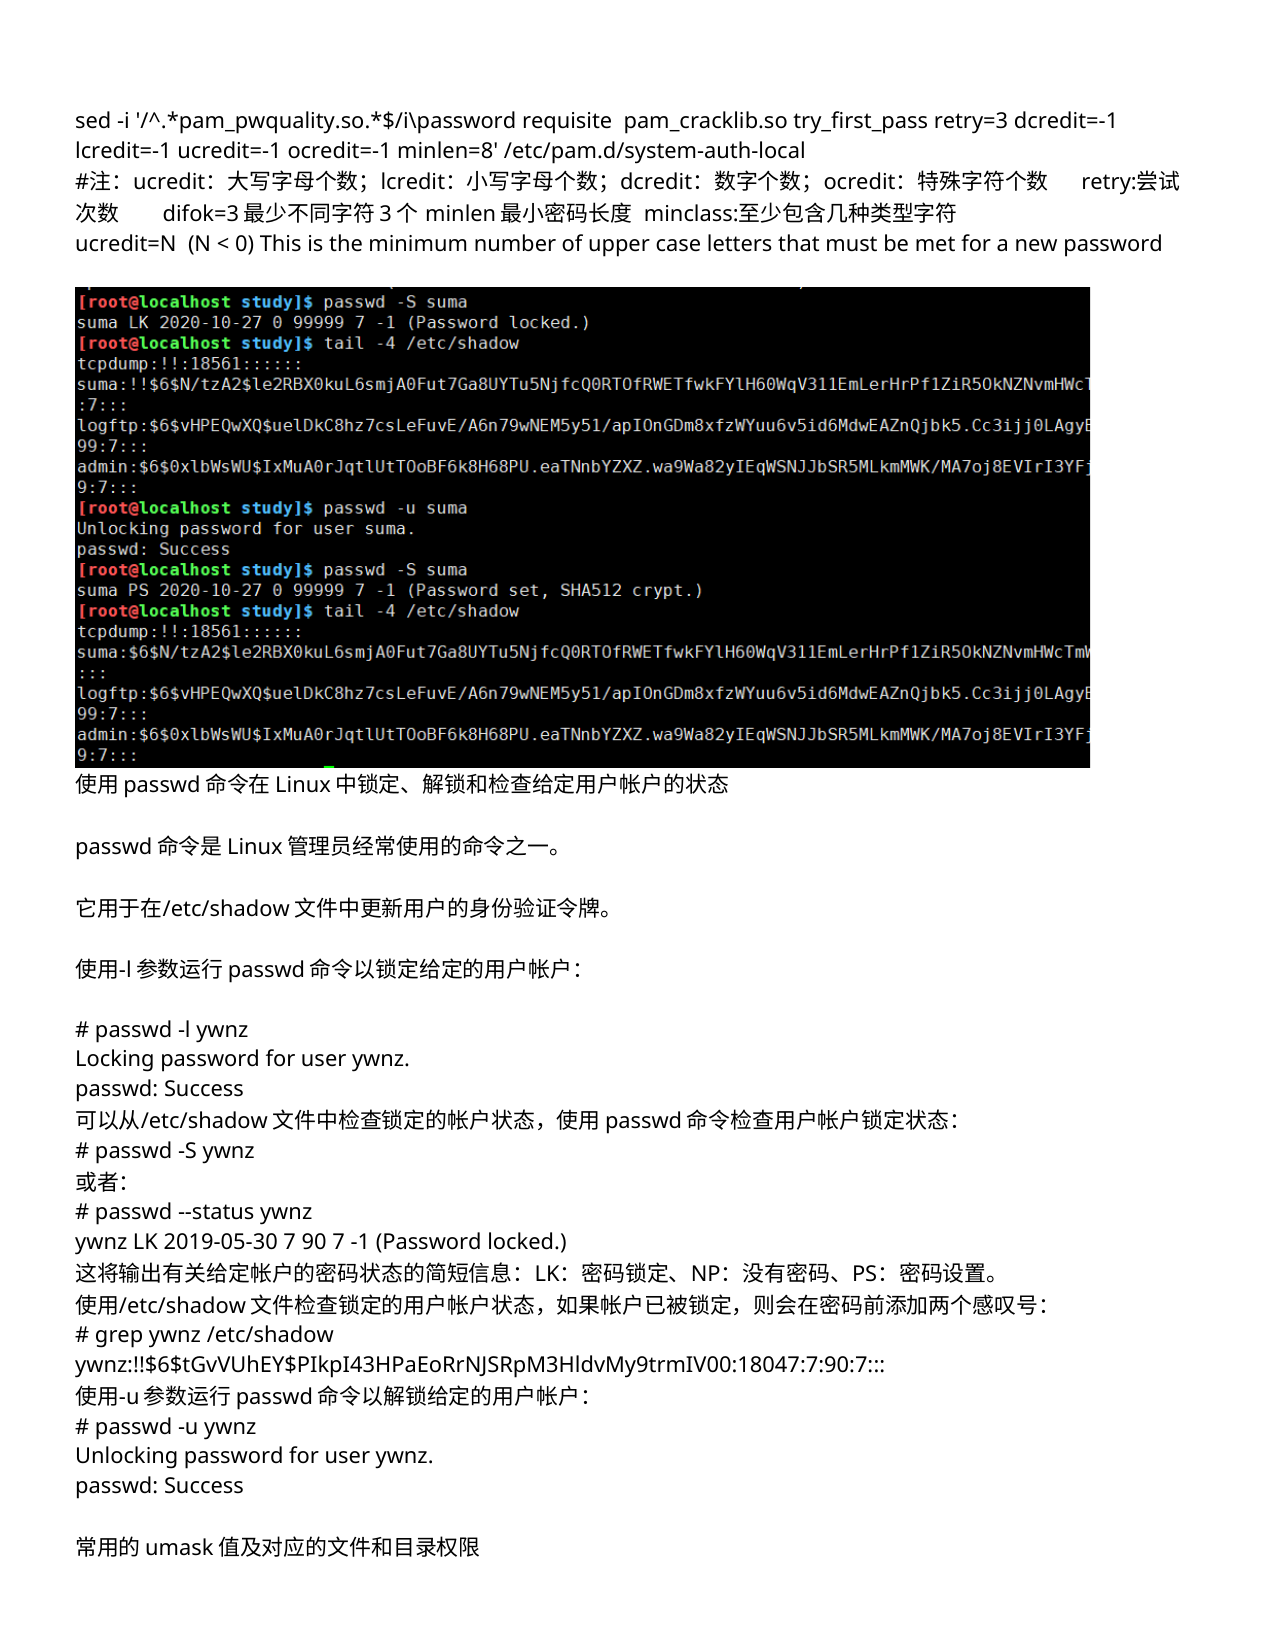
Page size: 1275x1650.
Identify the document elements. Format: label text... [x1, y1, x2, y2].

text passwd命令是Linux管理员经常使用的命令之一。 [75, 829, 1200, 861]
text ucredit=N (N < 0) This is the minimum number of upper case letters that must be met for a new password [75, 228, 1200, 258]
text 使用-u参数运行passwd命令以解锁给定的用户帐户： [75, 1379, 1200, 1411]
text Locking password for user ywnz. [75, 1043, 1200, 1073]
text # passwd -S ywnz [75, 1135, 1200, 1164]
text 或者： [75, 1164, 1200, 1196]
text 使用passwd命令在Linux中锁定、解锁和检查给定用户帐户的状态 [75, 767, 1200, 799]
text #注：ucredit：大写字母个数；lcredit：小写字母个数；dcredit：数字个数；ocredit：特殊字符个数 retry:尝试次数 difok=3最少不同字符3个 minlen最小密码长度 minclass:至少包含几种类型字符 [75, 164, 1200, 228]
text # passwd -u ywnz [75, 1411, 1200, 1441]
text passwd: Success [75, 1073, 1200, 1103]
text sed -i '/^.*pam_pwquality.so.*$/i\password requisite pam_cracklib.so try_first_pass retry=3 dcredit=-1 lcredit=-1 ucredit=-1 ocredit=-1 minlen=8' /etc/pam.d/system-auth-local [75, 105, 1200, 164]
text ywnz LK 2019-05-30 7 90 7 -1 (Password locked.) [75, 1226, 1200, 1256]
text 使用-l参数运行passwd命令以锁定给定的用户帐户： [75, 952, 1200, 984]
text 常用的umask值及对应的文件和目录权限 [75, 1530, 1200, 1562]
text # grep ywnz /etc/shadow [75, 1319, 1200, 1349]
text 它用于在/etc/shadow文件中更新用户的身份验证令牌。 [75, 891, 1200, 922]
text 可以从/etc/shadow文件中检查锁定的帐户状态，使用passwd命令检查用户帐户锁定状态： [75, 1103, 1200, 1135]
text # passwd --status ywnz [75, 1196, 1200, 1226]
text passwd: Success [75, 1470, 1200, 1500]
text 这将输出有关给定帐户的密码状态的简短信息：LK：密码锁定、NP：没有密码、PS：密码设置。 [75, 1256, 1200, 1288]
text ywnz:!!$6$tGvVUhEY$PIkpI43HPaEoRrNJSRpM3HldvMy9trmIV00:18047:7:90:7::: [75, 1349, 1200, 1379]
text # passwd -l ywnz [75, 1014, 1200, 1043]
text Unlocking password for user ywnz. [75, 1441, 1200, 1470]
text 使用/etc/shadow文件检查锁定的用户帐户状态，如果帐户已被锁定，则会在密码前添加两个感叹号： [75, 1288, 1200, 1319]
picture [75, 287, 1091, 768]
